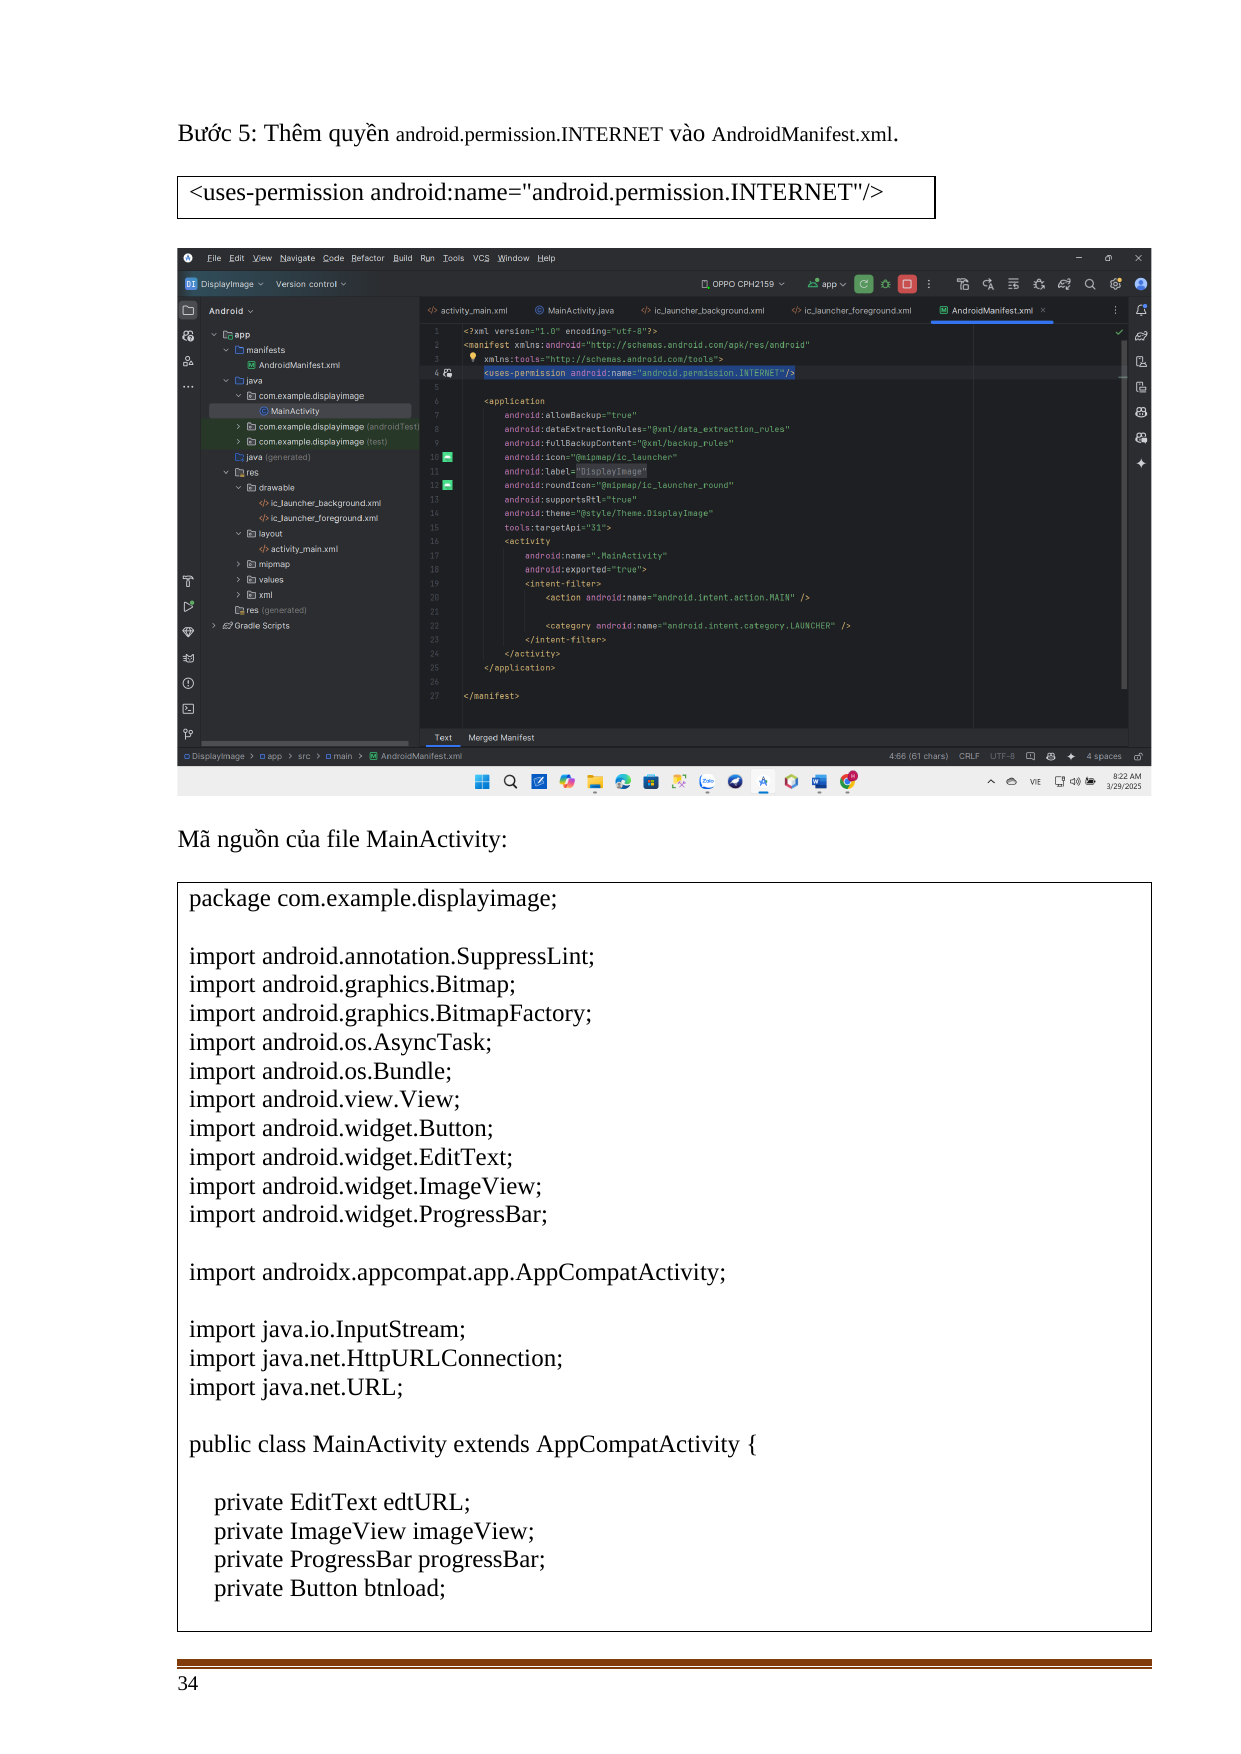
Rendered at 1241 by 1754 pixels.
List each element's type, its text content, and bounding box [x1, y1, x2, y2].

text Mã nguồn của file MainActivity: [177, 824, 1152, 853]
picture [177, 248, 1152, 796]
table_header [178, 883, 1151, 1631]
table_header <uses-permission android:name="android.permission.INTERNET"/> [178, 177, 934, 218]
text Bước 5: Thêm quyền android.permission.INTERNET vào AndroidManifest.xml. [177, 118, 1152, 147]
